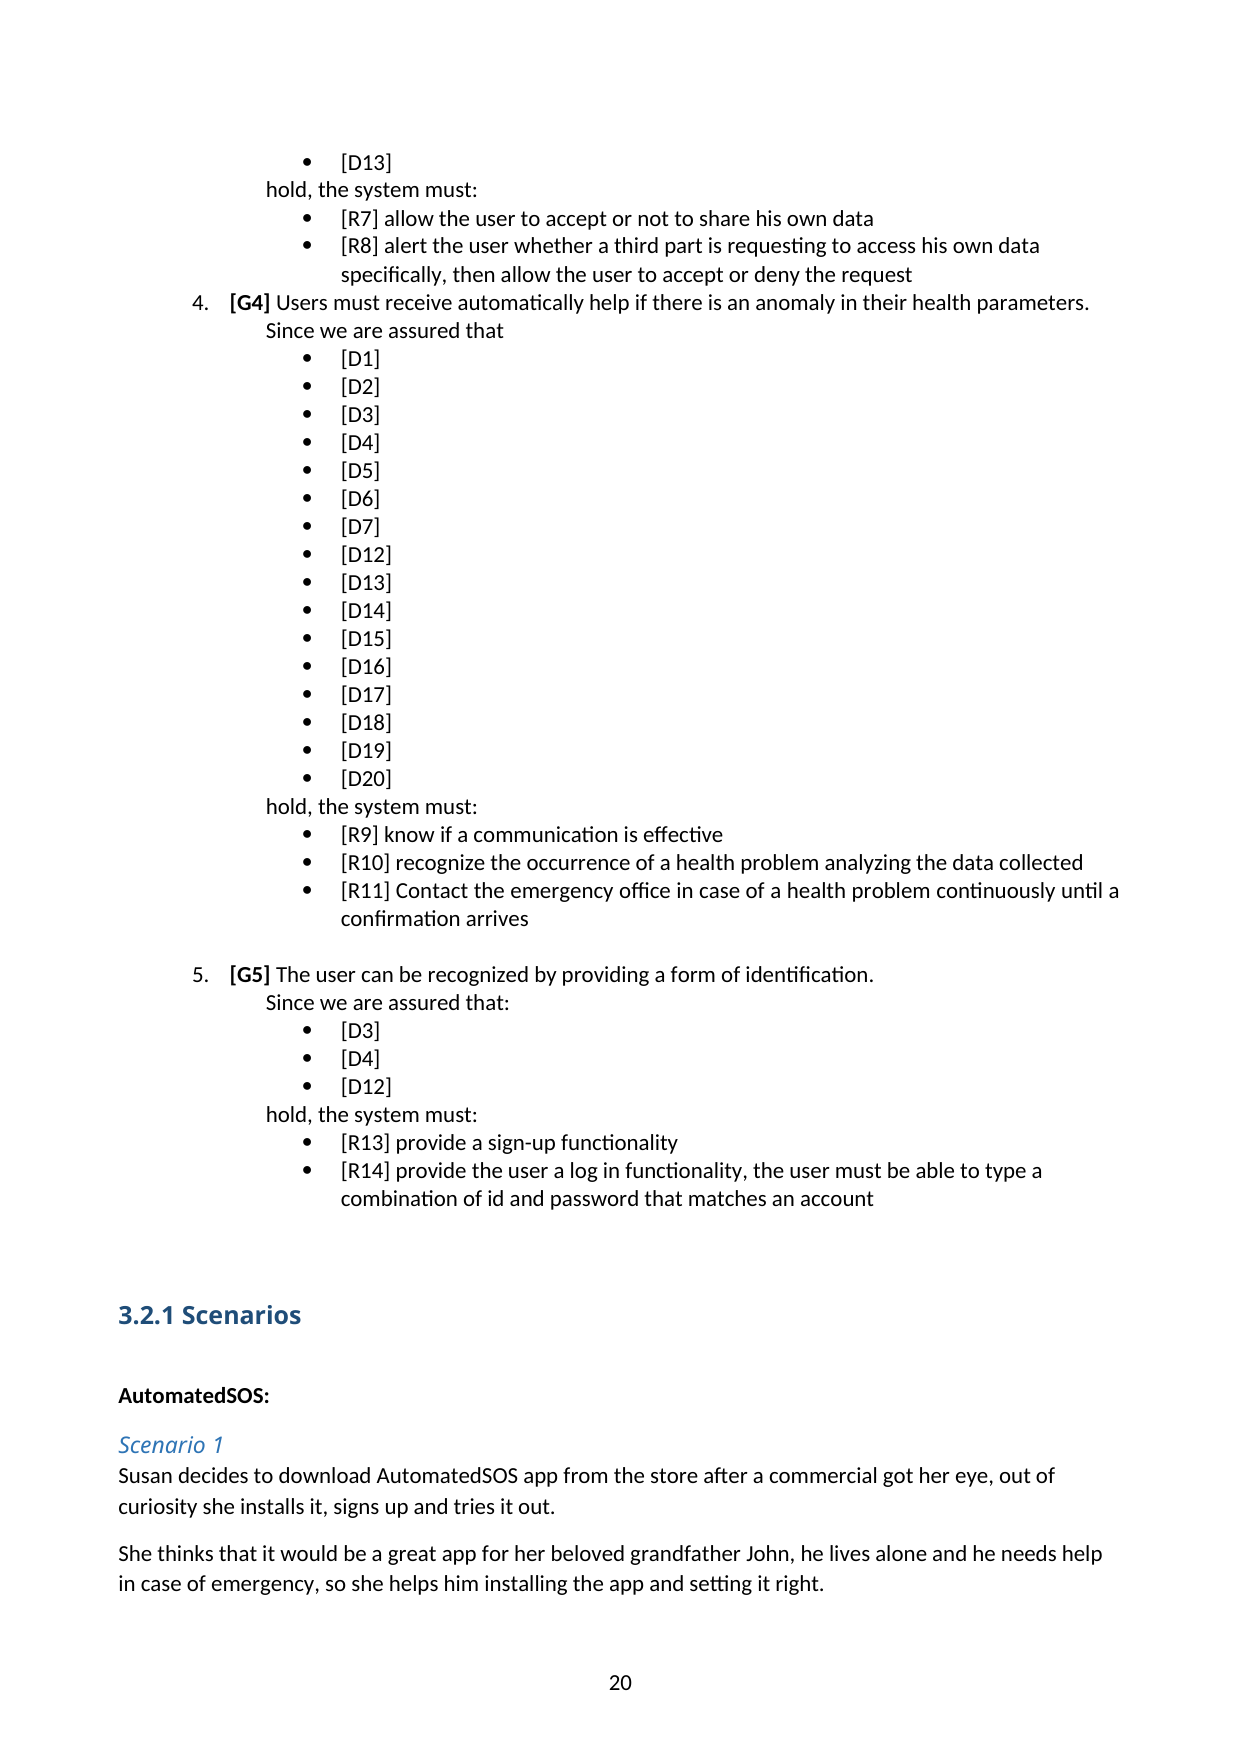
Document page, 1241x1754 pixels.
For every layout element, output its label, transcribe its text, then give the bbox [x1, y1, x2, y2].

list [D13] [303, 148, 1122, 176]
subtitle 3.2.1 Scenarios [118, 1298, 1122, 1332]
list [D4] [303, 1044, 1122, 1072]
list [D3] [303, 1016, 1122, 1044]
list [D14] [303, 596, 1122, 624]
text AutomatedSOS: [118, 1382, 1122, 1410]
list [R8] alert the user whether a third part is requesting to access his own data specifically, then allow the user to accept or deny the request [303, 232, 1122, 288]
subtitle Scenario 1 [118, 1428, 1122, 1460]
list [D3] [303, 400, 1122, 428]
list [D6] [303, 484, 1122, 512]
list [D20] [303, 764, 1122, 792]
list hold, the system must: [192, 792, 1122, 820]
list [D17] [303, 680, 1122, 708]
list [D15] [303, 624, 1122, 652]
list [D12] [303, 1072, 1122, 1100]
list [R10] recognize the occurrence of a health problem analyzing the data collected [303, 848, 1122, 876]
list [R13] provide a sign-up functionality [303, 1128, 1122, 1156]
list [R9] know if a communication is effective [303, 820, 1122, 848]
list [D4] [303, 428, 1122, 456]
list [G5] The user can be recognized by providing a form of identification. [192, 960, 1122, 988]
list [D16] [303, 652, 1122, 680]
list [D18] [303, 708, 1122, 736]
list [G4] Users must receive automatically help if there is an anomaly in their health parameters. [192, 288, 1122, 316]
list [D5] [303, 456, 1122, 484]
list Since we are assured that [192, 316, 1122, 344]
list [R7] allow the user to accept or not to share his own data [303, 204, 1122, 232]
list [D1] [303, 344, 1122, 372]
text She thinks that it would be a great app for her beloved grandfather John, he lives alone and he needs help in case of emergency, so she helps him installing the app and setting it right. [118, 1539, 1122, 1597]
list [D2] [303, 372, 1122, 400]
list hold, the system must: [192, 1100, 1122, 1128]
list hold, the system must: [192, 176, 1122, 204]
list [D12] [303, 540, 1122, 568]
list [R11] Contact the emergency office in case of a health problem continuously until a confirmation arrives [303, 876, 1122, 932]
list [D7] [303, 512, 1122, 540]
text Susan decides to download AutomatedSOS app from the store after a commercial got her eye, out of curiosity she installs it, signs up and tries it out. [118, 1462, 1122, 1520]
list [D13] [303, 568, 1122, 596]
list [R14] provide the user a log in functionality, the user must be able to type a combination of id and password that matches an account [303, 1156, 1122, 1212]
list [D19] [303, 736, 1122, 764]
list Since we are assured that: [192, 988, 1122, 1016]
